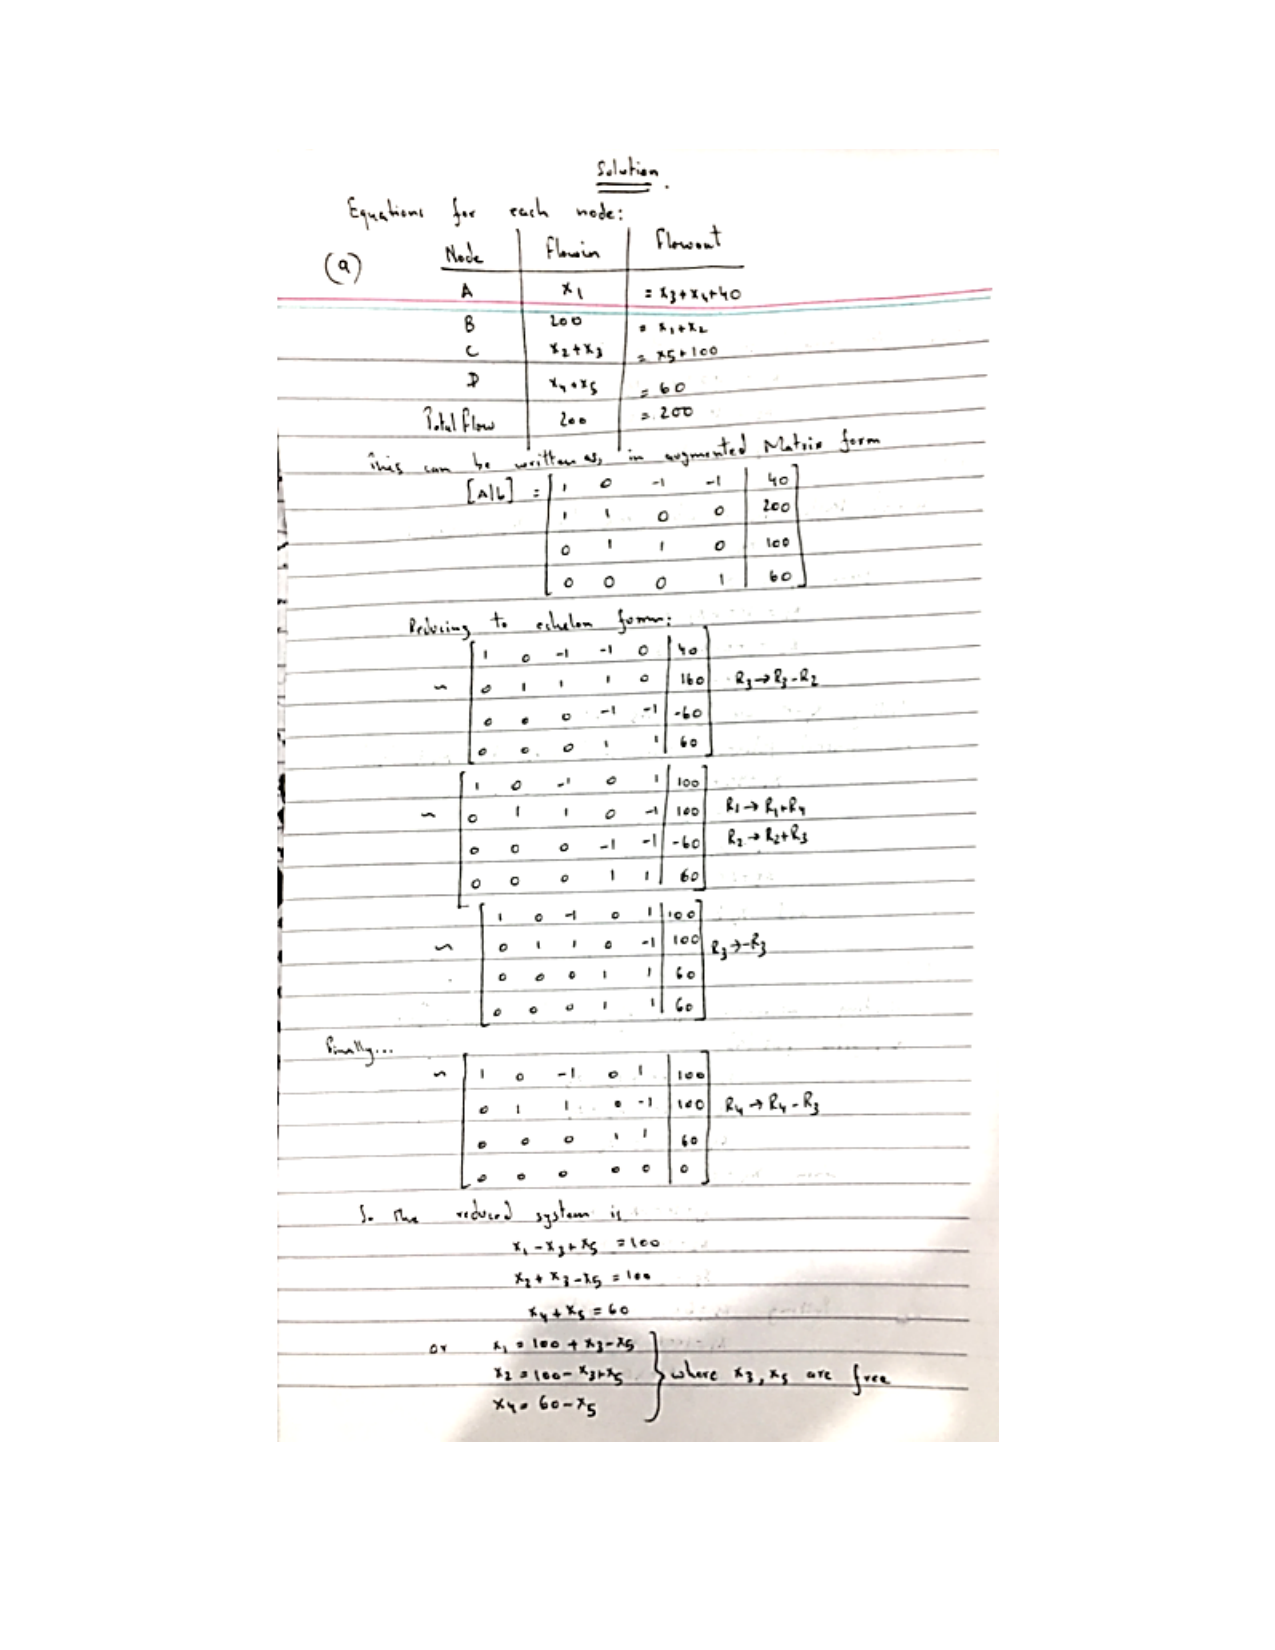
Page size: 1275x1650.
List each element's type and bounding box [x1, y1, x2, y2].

picture [276, 149, 999, 1442]
